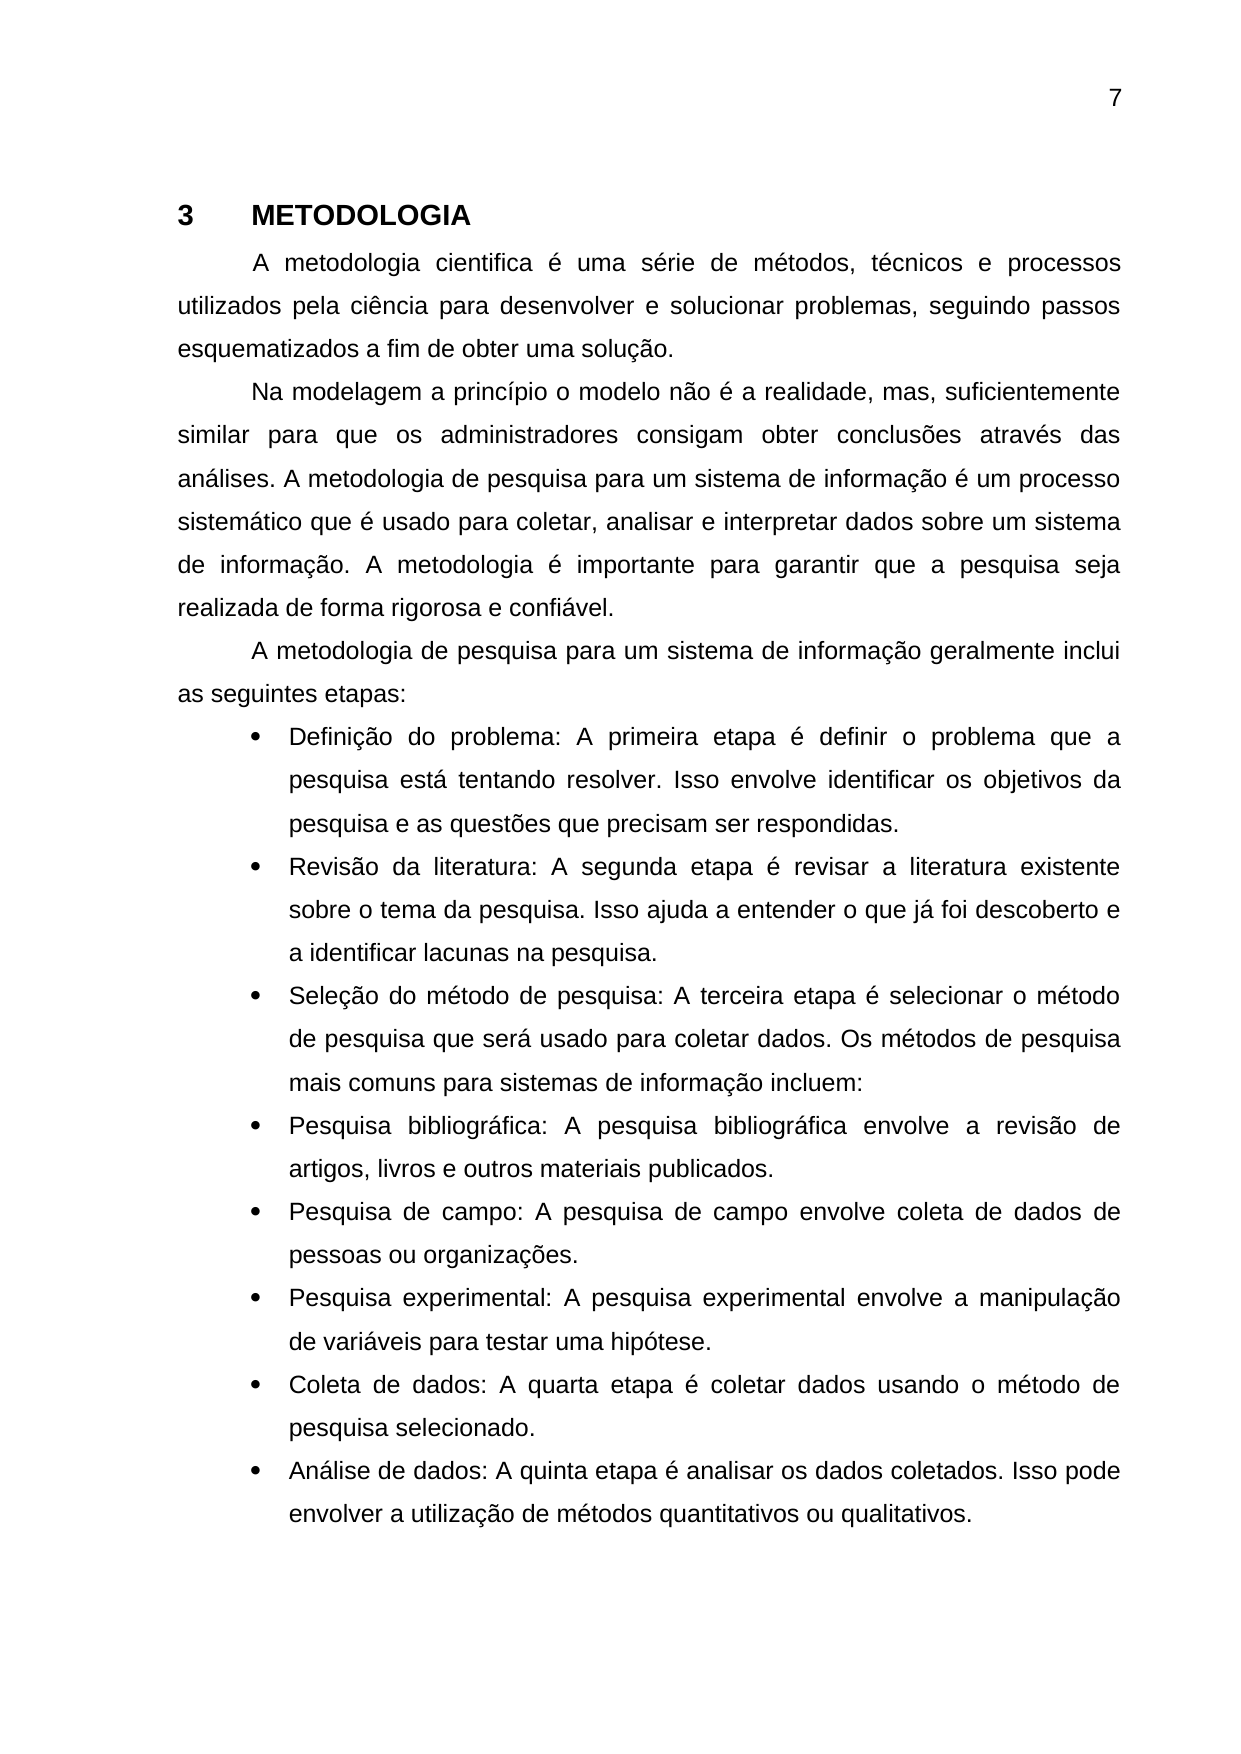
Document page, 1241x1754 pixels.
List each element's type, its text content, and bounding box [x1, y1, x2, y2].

text A metodologia de pesquisa para um sistema de informação geralmente inclui as seguintes etapas: [177, 636, 1122, 708]
list Coleta de dados: A quarta etapa é coletar dados usando o método de pesquisa selecionado. [251, 1370, 1122, 1442]
list Seleção do método de pesquisa: A terceira etapa é selecionar o método de pesquisa que será usado para coletar dados. Os métodos de pesquisa mais comuns para sistemas de informação incluem: [251, 981, 1122, 1096]
subtitle 3 METODOLOGIA [177, 198, 1122, 231]
list Pesquisa experimental: A pesquisa experimental envolve a manipulação de variáveis para testar uma hipótese. [251, 1283, 1122, 1355]
list Pesquisa bibliográfica: A pesquisa bibliográfica envolve a revisão de artigos, livros e outros materiais publicados. [251, 1111, 1122, 1183]
list Pesquisa de campo: A pesquisa de campo envolve coleta de dados de pessoas ou organizações. [251, 1197, 1122, 1269]
list Análise de dados: A quinta etapa é analisar os dados coletados. Isso pode envolver a utilização de métodos quantitativos ou qualitativos. [251, 1456, 1122, 1528]
text A metodologia cientifica é uma série de métodos, técnicos e processos utilizados pela ciência para desenvolver e solucionar problemas, seguindo passos esquematizados a fim de obter uma solução. [177, 248, 1122, 363]
text Na modelagem a princípio o modelo não é a realidade, mas, suficientemente similar para que os administradores consigam obter conclusões através das análises. A metodologia de pesquisa para um sistema de informação é um processo sistemático que é usado para coletar, analisar e interpretar dados sobre um sistema de informação. A metodologia é importante para garantir que a pesquisa seja realizada de forma rigorosa e confiável. [177, 377, 1122, 622]
list Definição do problema: A primeira etapa é definir o problema que a pesquisa está tentando resolver. Isso envolve identificar os objetivos da pesquisa e as questões que precisam ser respondidas. [251, 722, 1122, 837]
list Revisão da literatura: A segunda etapa é revisar a literatura existente sobre o tema da pesquisa. Isso ajuda a entender o que já foi descoberto e a identificar lacunas na pesquisa. [251, 852, 1122, 967]
